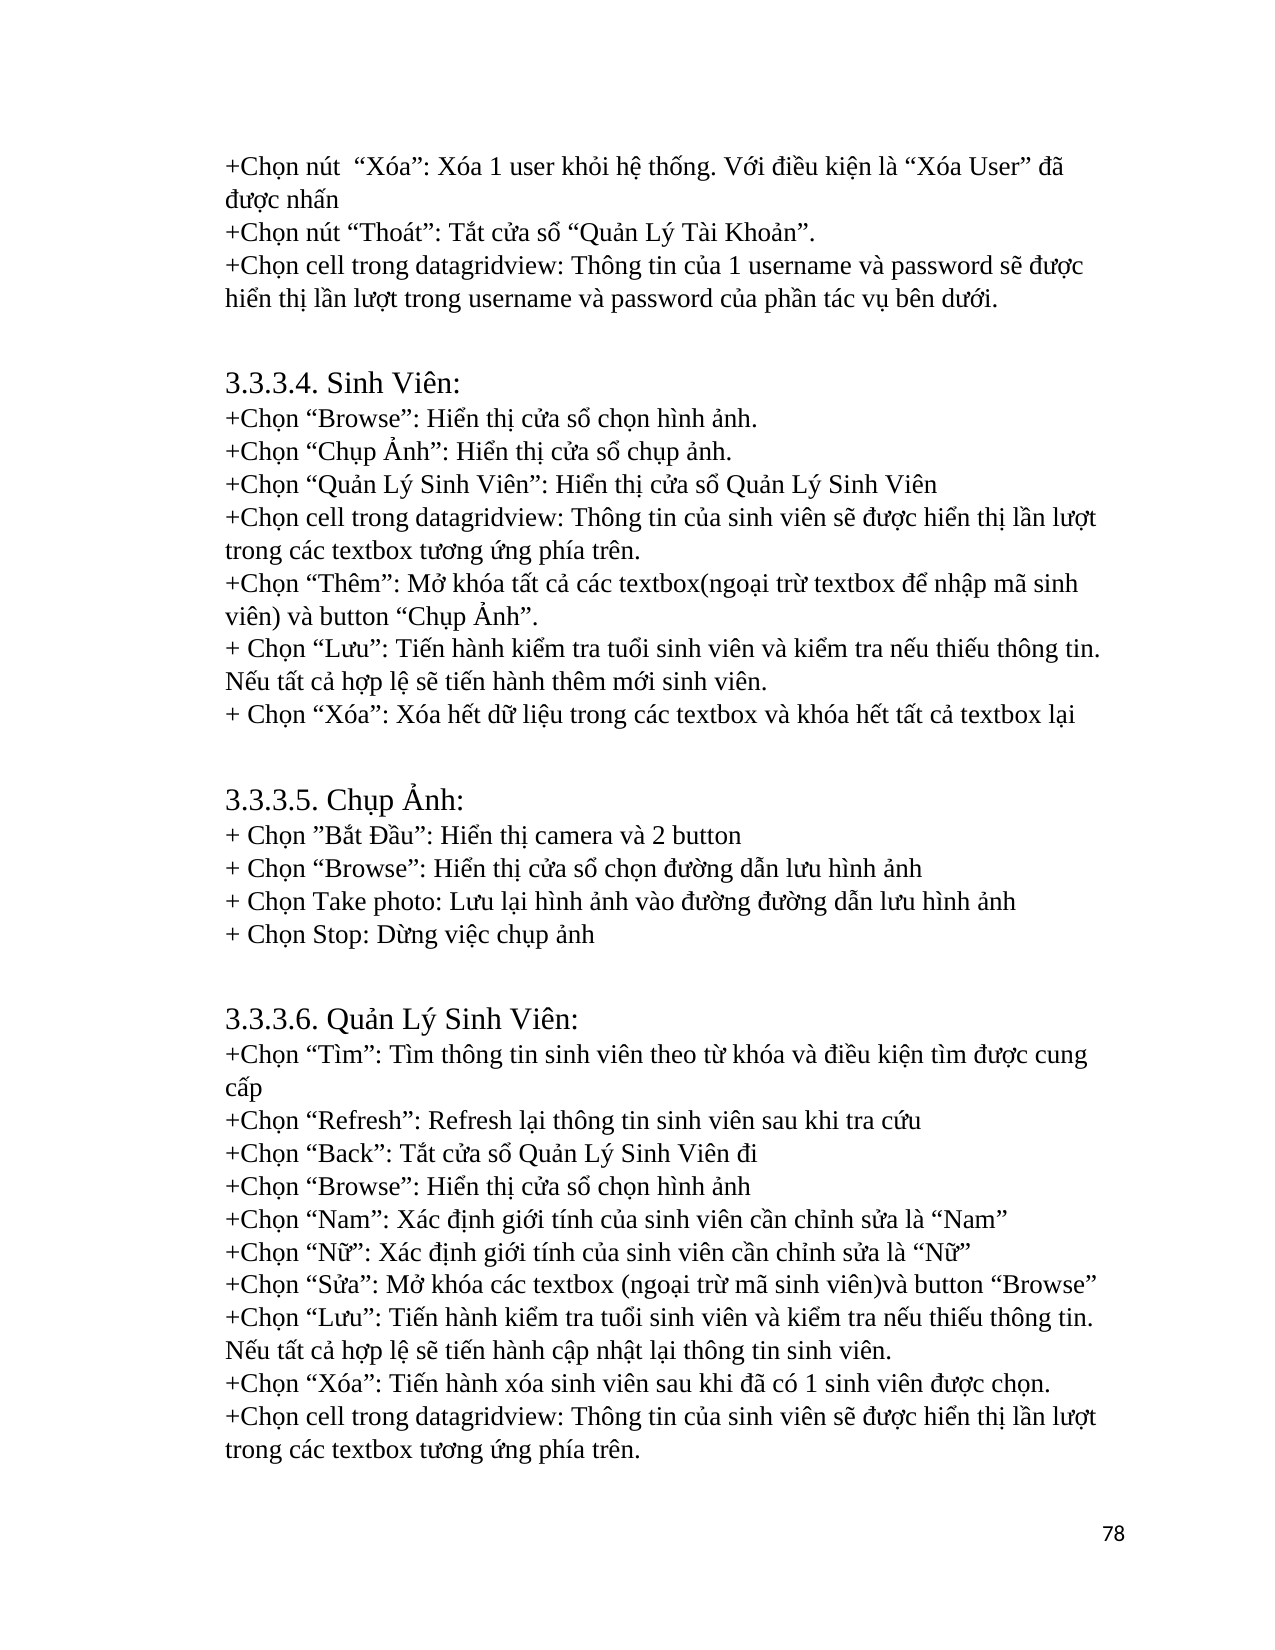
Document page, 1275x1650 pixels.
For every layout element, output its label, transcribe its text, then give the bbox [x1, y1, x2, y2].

list +Chọn “Browse”: Hiển thị cửa sổ chọn hình ảnh. [225, 402, 1125, 433]
list +Chọn nút “Xóa”: Xóa 1 user khỏi hệ thống. Với điều kiện là “Xóa User” đã được nhấn [225, 150, 1125, 214]
list + Chọn “Xóa”: Xóa hết dữ liệu trong các textbox và khóa hết tất cả textbox lại [225, 698, 1125, 729]
list +Chọn “Xóa”: Tiến hành xóa sinh viên sau khi đã có 1 sinh viên được chọn. [225, 1367, 1125, 1398]
list +Chọn “Nam”: Xác định giới tính của sinh viên cần chỉnh sửa là “Nam” [225, 1203, 1125, 1234]
list + Chọn ”Bắt Đầu”: Hiển thị camera và 2 button [225, 819, 1125, 850]
list +Chọn “Browse”: Hiển thị cửa sổ chọn hình ảnh [225, 1170, 1125, 1201]
list +Chọn “Sửa”: Mở khóa các textbox (ngoại trừ mã sinh viên)và button “Browse” [225, 1269, 1125, 1300]
list + Chọn Stop: Dừng việc chụp ảnh [225, 918, 1125, 949]
subtitle 3.3.3.6. Quản Lý Sinh Viên: [225, 1000, 1125, 1036]
list + Chọn “Browse”: Hiển thị cửa sổ chọn đường dẫn lưu hình ảnh [225, 852, 1125, 883]
list +Chọn “Nữ”: Xác định giới tính của sinh viên cần chỉnh sửa là “Nữ” [225, 1236, 1125, 1267]
list +Chọn nút “Thoát”: Tắt cửa sổ “Quản Lý Tài Khoản”. [225, 216, 1125, 247]
subtitle 3.3.3.4. Sinh Viên: [225, 364, 1125, 400]
list +Chọn “Refresh”: Refresh lại thông tin sinh viên sau khi tra cứu [225, 1104, 1125, 1135]
list +Chọn “Thêm”: Mở khóa tất cả các textbox(ngoại trừ textbox để nhập mã sinh viên) và button “Chụp Ảnh”. [225, 567, 1125, 631]
list +Chọn cell trong datagridview: Thông tin của sinh viên sẽ được hiển thị lần lượt trong các textbox tương ứng phía trên. [225, 1400, 1125, 1464]
list + Chọn Take photo: Lưu lại hình ảnh vào đường đường dẫn lưu hình ảnh [225, 885, 1125, 916]
list +Chọn cell trong datagridview: Thông tin của 1 username và password sẽ được hiển thị lần lượt trong username và password của phần tác vụ bên dưới. [225, 249, 1125, 313]
list +Chọn cell trong datagridview: Thông tin của sinh viên sẽ được hiển thị lần lượt trong các textbox tương ứng phía trên. [225, 501, 1125, 565]
list +Chọn “Chụp Ảnh”: Hiển thị cửa sổ chụp ảnh. [225, 435, 1125, 466]
list + Chọn “Lưu”: Tiến hành kiểm tra tuổi sinh viên và kiểm tra nếu thiếu thông tin. Nếu tất cả hợp lệ sẽ tiến hành thêm mới sinh viên. [225, 633, 1125, 697]
subtitle 3.3.3.5. Chụp Ảnh: [225, 781, 1125, 817]
list +Chọn “Lưu”: Tiến hành kiểm tra tuổi sinh viên và kiểm tra nếu thiếu thông tin. Nếu tất cả hợp lệ sẽ tiến hành cập nhật lại thông tin sinh viên. [225, 1302, 1125, 1366]
list +Chọn “Quản Lý Sinh Viên”: Hiển thị cửa sổ Quản Lý Sinh Viên [225, 468, 1125, 499]
list +Chọn “Tìm”: Tìm thông tin sinh viên theo từ khóa và điều kiện tìm được cung cấp [225, 1038, 1125, 1102]
list +Chọn “Back”: Tắt cửa sổ Quản Lý Sinh Viên đi [225, 1137, 1125, 1168]
